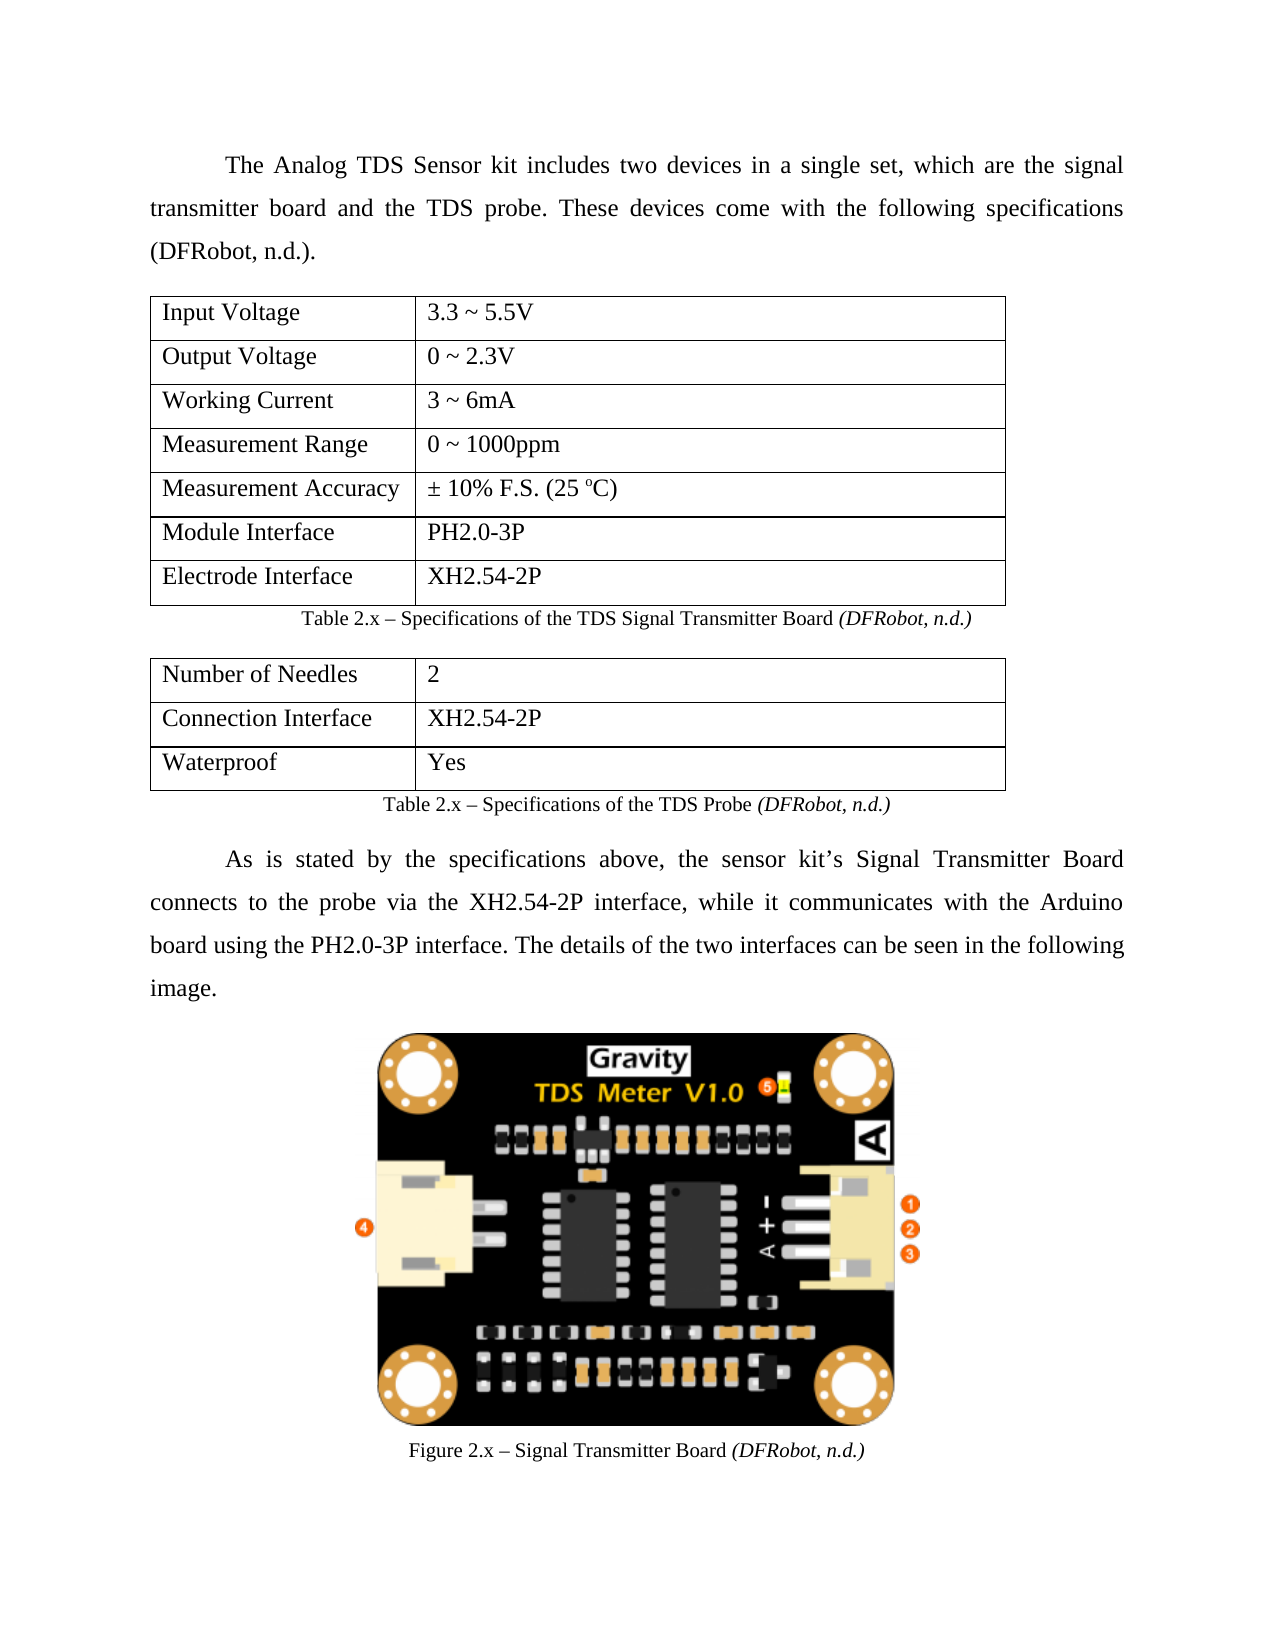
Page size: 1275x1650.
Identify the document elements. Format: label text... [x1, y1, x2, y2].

text Table 2.x – Specifications of the TDS Probe (DFRobot, n.d.) [150, 791, 1125, 816]
table_header Input Voltage [151, 297, 415, 340]
table_cell 3 ~ 6mA [416, 385, 1005, 428]
table_cell 0 ~ 2.3V [416, 341, 1005, 384]
text Table 2.x – Specifications of the TDS Signal Transmitter Board (DFRobot, n.d.) [150, 606, 1125, 629]
table_cell XH2.54-2P [416, 703, 1005, 746]
text The Analog TDS Sensor kit includes two devices in a single set, which are the signal transmitter board and the TDS probe. These devices come with the following specifications (DFRobot, n.d.). [150, 150, 1125, 265]
table_cell ± 10% F.S. (25 oC) [416, 473, 1005, 516]
table_cell Measurement Accuracy [151, 473, 415, 516]
table_cell 0 ~ 1000ppm [416, 429, 1005, 472]
table_cell Measurement Range [151, 429, 415, 472]
table_header 3.3 ~ 5.5V [416, 297, 1005, 340]
table_cell Output Voltage [151, 341, 415, 384]
table_header Number of Needles [151, 659, 415, 702]
table_cell Yes [416, 748, 1005, 790]
table_cell Module Interface [151, 518, 415, 560]
table_cell Connection Interface [151, 703, 415, 746]
table_header 2 [416, 659, 1005, 702]
text As is stated by the specifications above, the sensor kit’s Signal Transmitter Board connects to the probe via the XH2.54-2P interface, while it communicates with the Arduino board using the PH2.0-3P interface. The details of the two interfaces can be seen in the following image. [150, 844, 1125, 1002]
table_cell PH2.0-3P [416, 518, 1005, 560]
table_cell Electrode Interface [151, 561, 415, 604]
table_cell Working Current [151, 385, 415, 428]
table_cell Waterproof [151, 748, 415, 790]
table_cell XH2.54-2P [416, 561, 1005, 604]
picture [355, 1033, 920, 1426]
